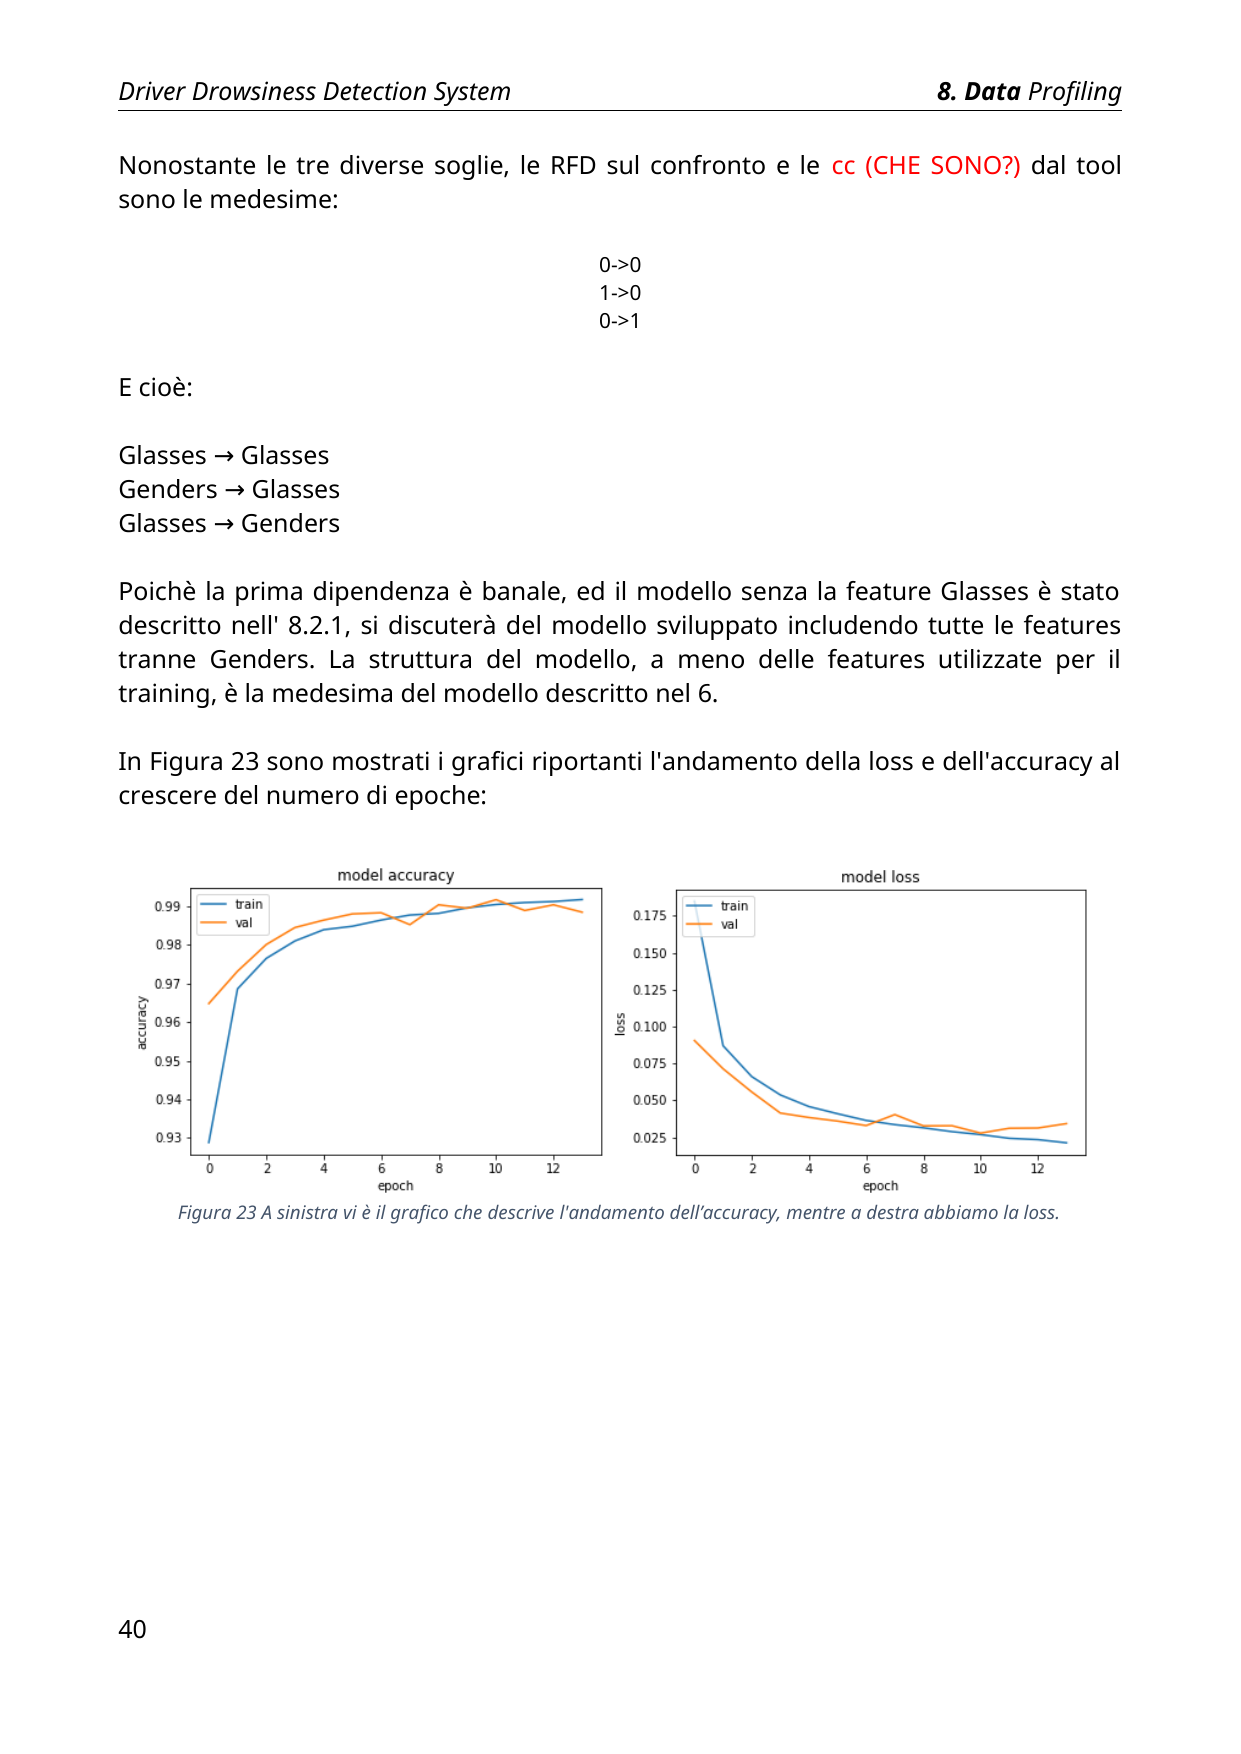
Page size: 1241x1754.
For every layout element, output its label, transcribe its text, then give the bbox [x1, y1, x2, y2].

text Poichè la prima dipendenza è banale, ed il modello senza la feature Glasses è stato descritto nell' 8.2.1, si discuterà del modello sviluppato includendo tutte le features tranne Genders. La struttura del modello, a meno delle features utilizzate per il training, è la medesima del modello descritto nel 6. [118, 573, 1122, 710]
text Glasses → Glasses [118, 437, 1122, 471]
picture [124, 846, 1096, 1199]
text Nonostante le tre diverse soglie, le RFD sul confronto e le cc (CHE SONO?) dal tool sono le medesime: [118, 148, 1122, 216]
text In Figura 23 sono mostrati i grafici riportanti l'andamento della loss e dell'accuracy al crescere del numero di epoche: [118, 744, 1122, 812]
text E cioè: [118, 369, 1122, 403]
text 0->1 [118, 307, 1122, 335]
text 0->0 [118, 250, 1122, 278]
text Figura 23 A sinistra vi è il grafico che descrive l'andamento dell’accuracy, mentre a destra abbiamo la loss. [118, 1199, 1122, 1224]
text Glasses → Genders [118, 505, 1122, 539]
text Genders → Glasses [118, 471, 1122, 505]
text 1->0 [118, 278, 1122, 307]
